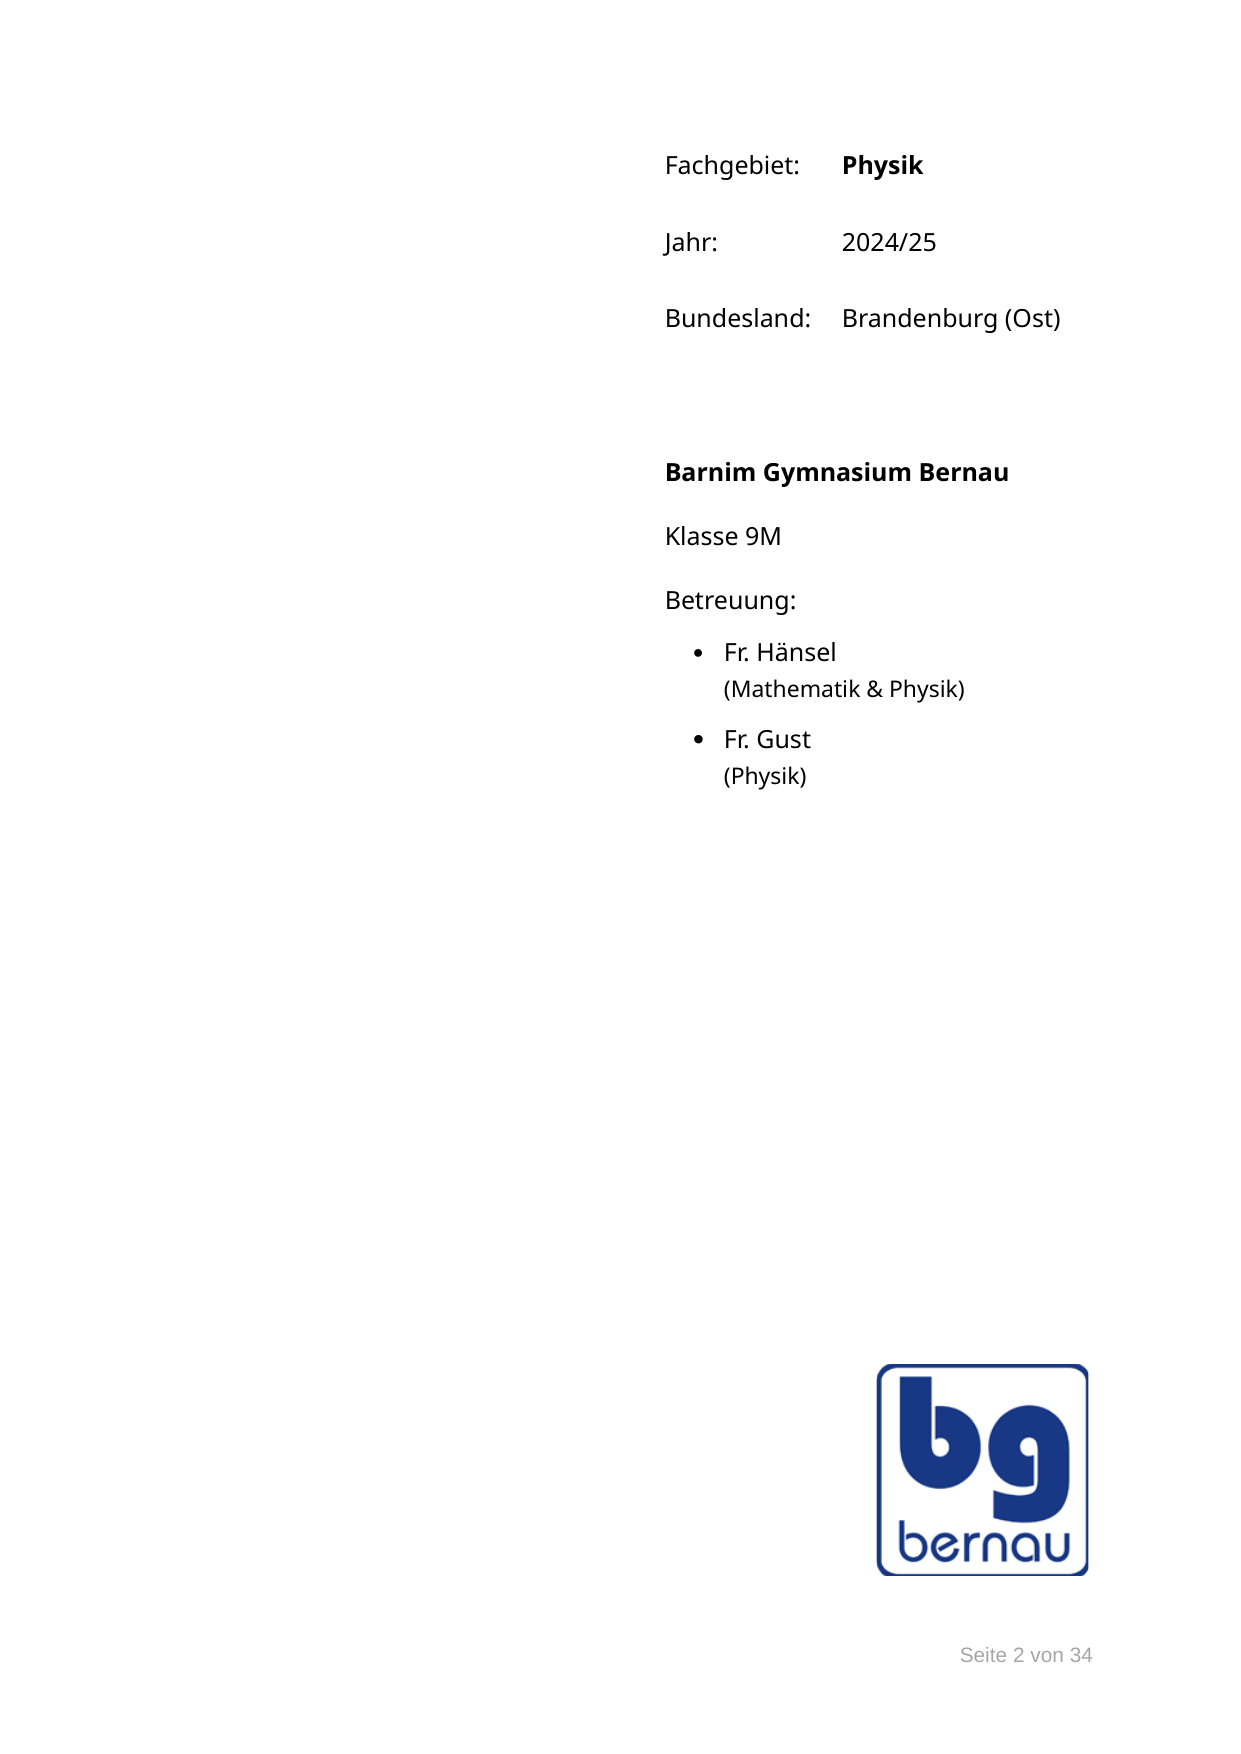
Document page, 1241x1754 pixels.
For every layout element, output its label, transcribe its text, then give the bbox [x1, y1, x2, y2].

list Fr. Gust (Physik) [694, 722, 1092, 792]
picture [876, 1364, 1089, 1576]
text Jahr: 2024/25 [664, 224, 1092, 258]
text Bundesland: Brandenburg (Ost) [664, 301, 1092, 335]
text Betreuung: [664, 583, 1092, 617]
text Barnim Gymnasium Bernau [664, 454, 1092, 488]
text Klasse 9M [664, 518, 1092, 553]
text Fachgebiet: Physik [664, 148, 1092, 182]
list Fr. Hänsel (Mathematik & Physik) [694, 634, 1092, 704]
